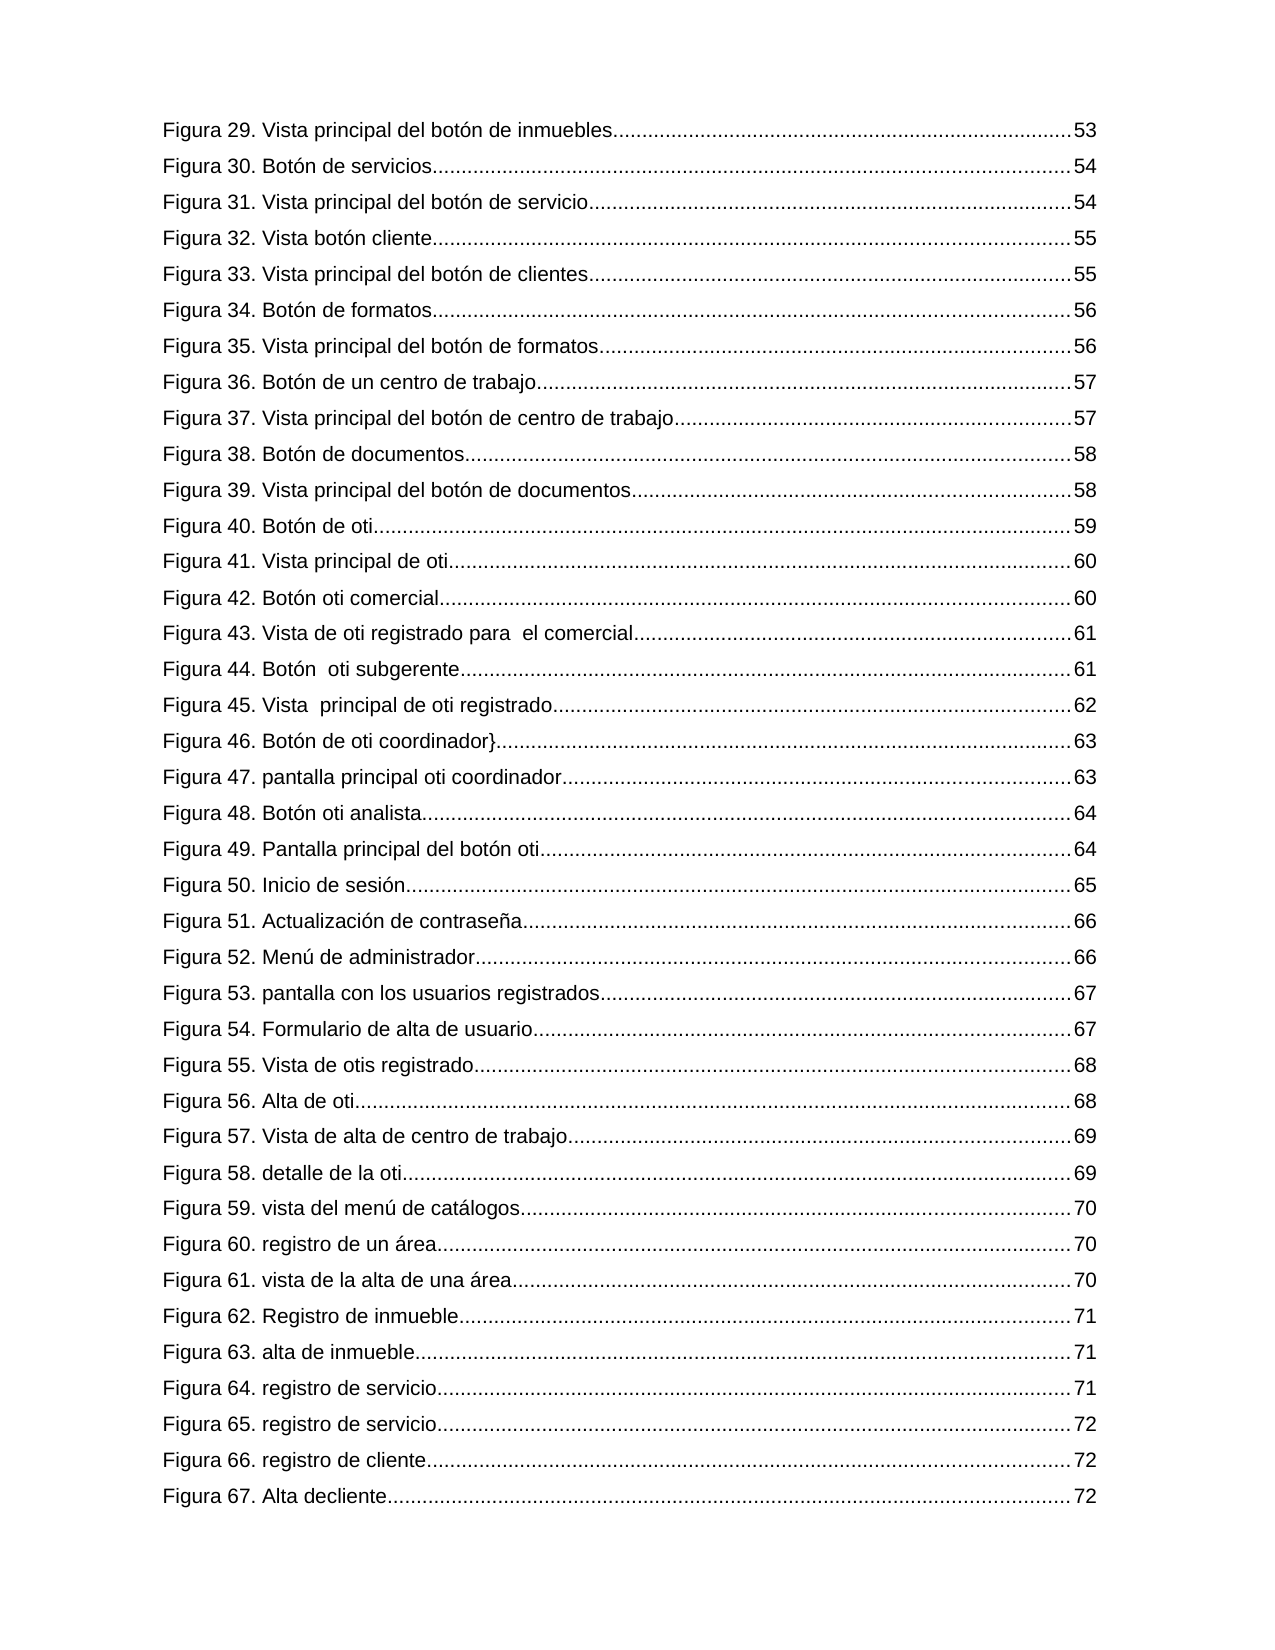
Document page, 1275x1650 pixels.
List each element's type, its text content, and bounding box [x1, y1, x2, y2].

text Figura 46. Botón de oti coordinador} 63 [118, 729, 1098, 753]
text Figura 50. Inicio de sesión 65 [118, 873, 1098, 897]
text Figura 61. vista de la alta de una área 70 [118, 1268, 1098, 1292]
text Figura 41. Vista principal de oti 60 [118, 549, 1098, 573]
text Figura 49. Pantalla principal del botón oti 64 [118, 837, 1098, 861]
text Figura 35. Vista principal del botón de formatos 56 [118, 334, 1098, 358]
text Figura 52. Menú de administrador 66 [118, 945, 1098, 969]
text Figura 60. registro de un área 70 [118, 1232, 1098, 1256]
text Figura 48. Botón oti analista 64 [118, 801, 1098, 825]
text Figura 31. Vista principal del botón de servicio 54 [118, 190, 1098, 214]
text Figura 34. Botón de formatos 56 [118, 298, 1098, 322]
text Figura 30. Botón de servicios 54 [118, 154, 1098, 178]
text Figura 47. pantalla principal oti coordinador 63 [118, 765, 1098, 789]
text Figura 58. detalle de la oti 69 [118, 1160, 1098, 1184]
text Figura 53. pantalla con los usuarios registrados 67 [118, 981, 1098, 1004]
text Figura 29. Vista principal del botón de inmuebles 53 [118, 118, 1098, 142]
text Figura 62. Registro de inmueble 71 [118, 1304, 1098, 1328]
text Figura 39. Vista principal del botón de documentos 58 [118, 477, 1098, 501]
text Figura 56. Alta de oti 68 [118, 1088, 1098, 1112]
text Figura 37. Vista principal del botón de centro de trabajo 57 [118, 406, 1098, 429]
text Figura 33. Vista principal del botón de clientes 55 [118, 262, 1098, 286]
text Figura 32. Vista botón cliente 55 [118, 226, 1098, 250]
text Figura 63. alta de inmueble 71 [118, 1340, 1098, 1364]
text Figura 43. Vista de oti registrado para el comercial 61 [118, 621, 1098, 645]
text Figura 55. Vista de otis registrado 68 [118, 1052, 1098, 1076]
text Figura 45. Vista principal de oti registrado 62 [118, 693, 1098, 717]
text Figura 67. Alta decliente 72 [118, 1484, 1098, 1508]
text Figura 64. registro de servicio 71 [118, 1376, 1098, 1400]
text Figura 51. Actualización de contraseña 66 [118, 909, 1098, 933]
text Figura 42. Botón oti comercial 60 [118, 585, 1098, 609]
text Figura 57. Vista de alta de centro de trabajo 69 [118, 1124, 1098, 1148]
text Figura 40. Botón de oti 59 [118, 513, 1098, 537]
text Figura 65. registro de servicio 72 [118, 1412, 1098, 1436]
text Figura 38. Botón de documentos 58 [118, 442, 1098, 466]
text Figura 36. Botón de un centro de trabajo 57 [118, 370, 1098, 394]
text Figura 54. Formulario de alta de usuario 67 [118, 1017, 1098, 1041]
text Figura 66. registro de cliente 72 [118, 1448, 1098, 1472]
text Figura 59. vista del menú de catálogos 70 [118, 1196, 1098, 1220]
text Figura 44. Botón oti subgerente 61 [118, 657, 1098, 681]
